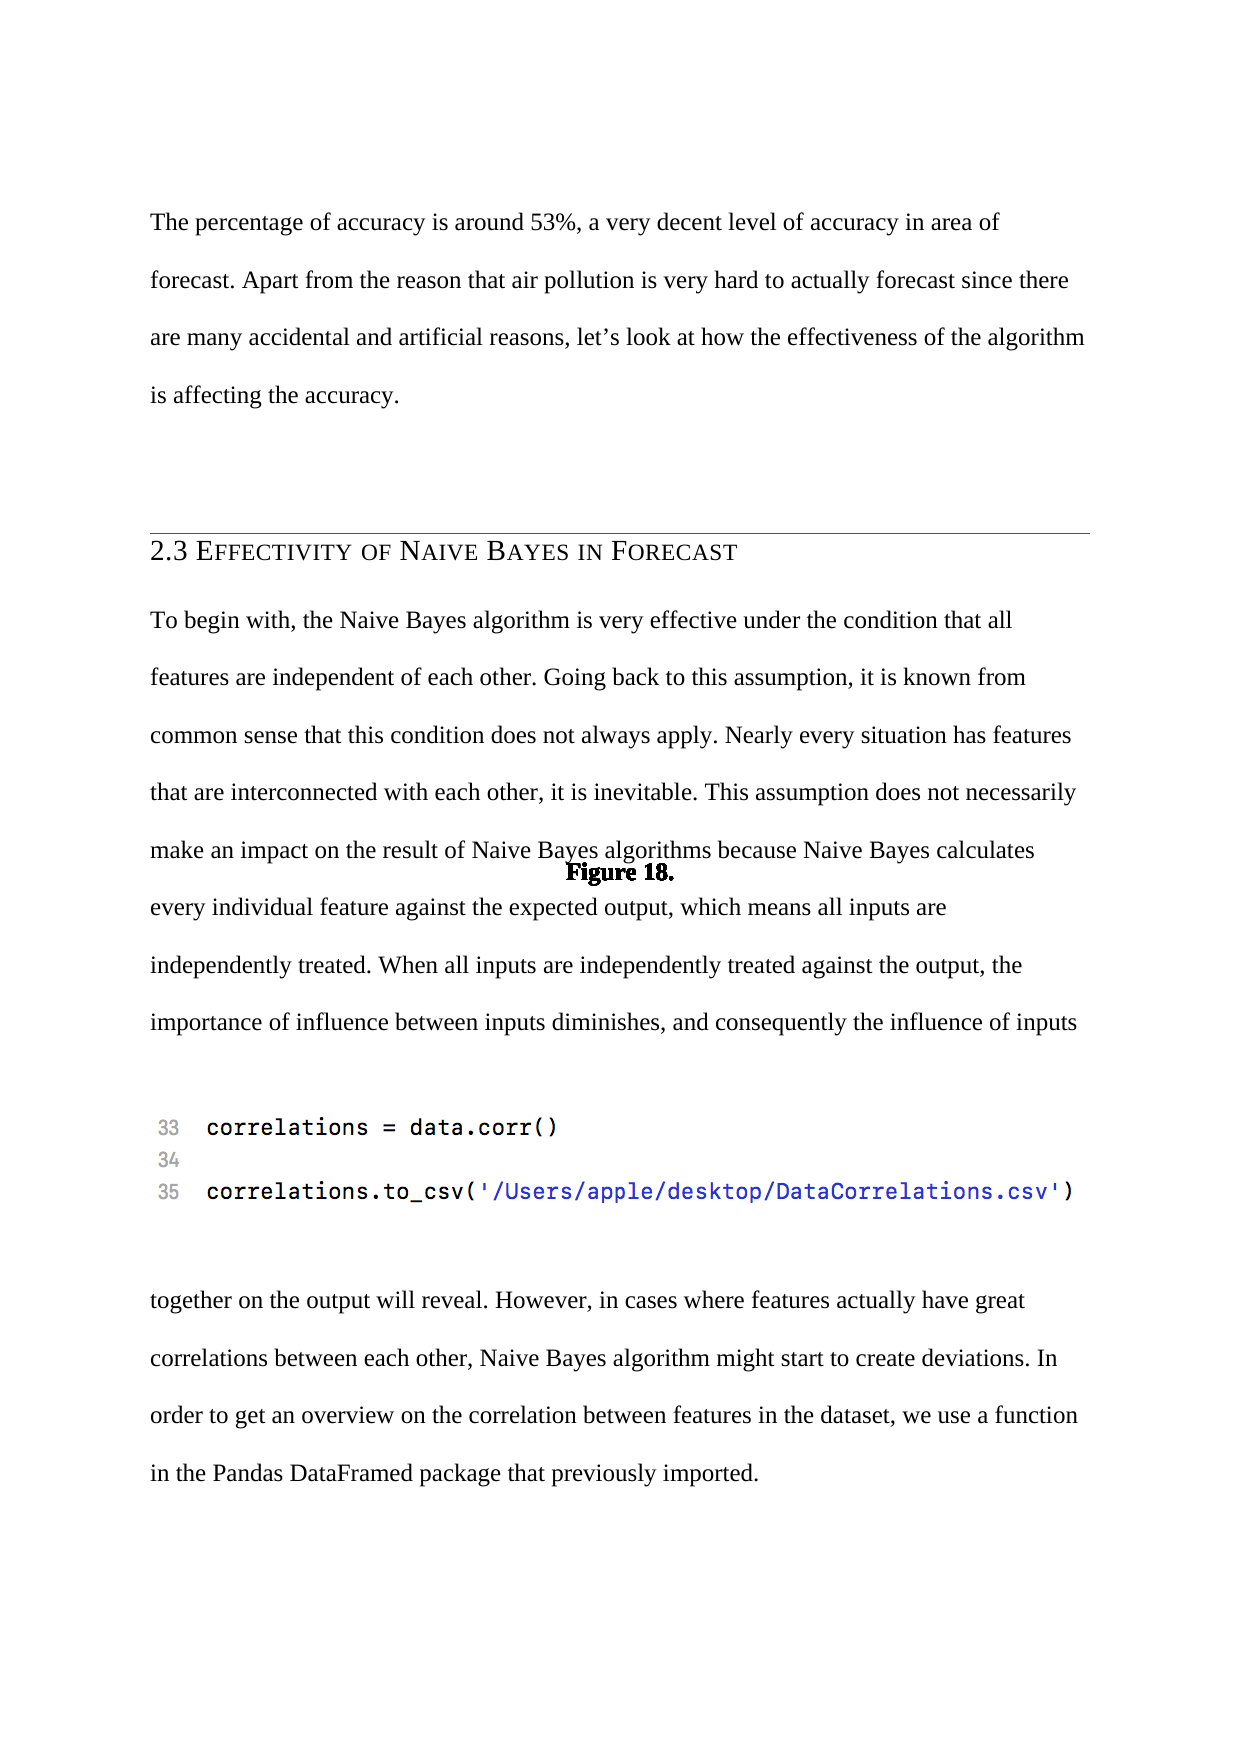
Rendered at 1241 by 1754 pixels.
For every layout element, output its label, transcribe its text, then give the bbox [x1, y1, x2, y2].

text To begin with, the Naive Bayes algorithm is very effective under the condition that all features are independent of each other. Going back to this assumption, it is known from common sense that this condition does not always apply. Nearly every situation has features that are interconnected with each other, it is inevitable. This assumption does not necessarily make an impact on the result of Naive Bayes algorithms because Naive Bayes calculates every individual feature against the expected output, which means all inputs are independently treated. When all inputs are independently treated against the output, the importance of influence between inputs diminishes, and consequently the influence of inputs together on the output will reveal. However, in cases where features actually have great correlations between each other, Naive Bayes algorithm might start to create deviations. In order to get an overview on the correlation between features in the dataset, we use a function in the Pandas DataFramed package that previously imported. [150, 605, 1090, 1113]
picture [150, 1113, 1090, 1212]
text To begin with, the Naive Bayes algorithm is very effective under the condition that all features are independent of each other. Going back to this assumption, it is known from common sense that this condition does not always apply. Nearly every situation has features that are interconnected with each other, it is inevitable. This assumption does not necessarily make an impact on the result of Naive Bayes algorithms because Naive Bayes calculates every individual feature against the expected output, which means all inputs are independently treated. When all inputs are independently treated against the output, the importance of influence between inputs diminishes, and consequently the influence of inputs together on the output will reveal. However, in cases where features actually have great correlations between each other, Naive Bayes algorithm might start to create deviations. In order to get an overview on the correlation between features in the dataset, we use a function in the Pandas DataFramed package that previously imported. [150, 1212, 1090, 1487]
text The percentage of accuracy is around 53%, a very decent level of accuracy in area of forecast. Apart from the reason that air pollution is very hard to actually forecast since there are many accidental and artificial reasons, let’s look at how the effectiveness of the algorithm is affecting the accuracy. [150, 207, 1090, 409]
subtitle 2.3 Effectivity of Naive Bayes in Forecast [150, 534, 1090, 567]
